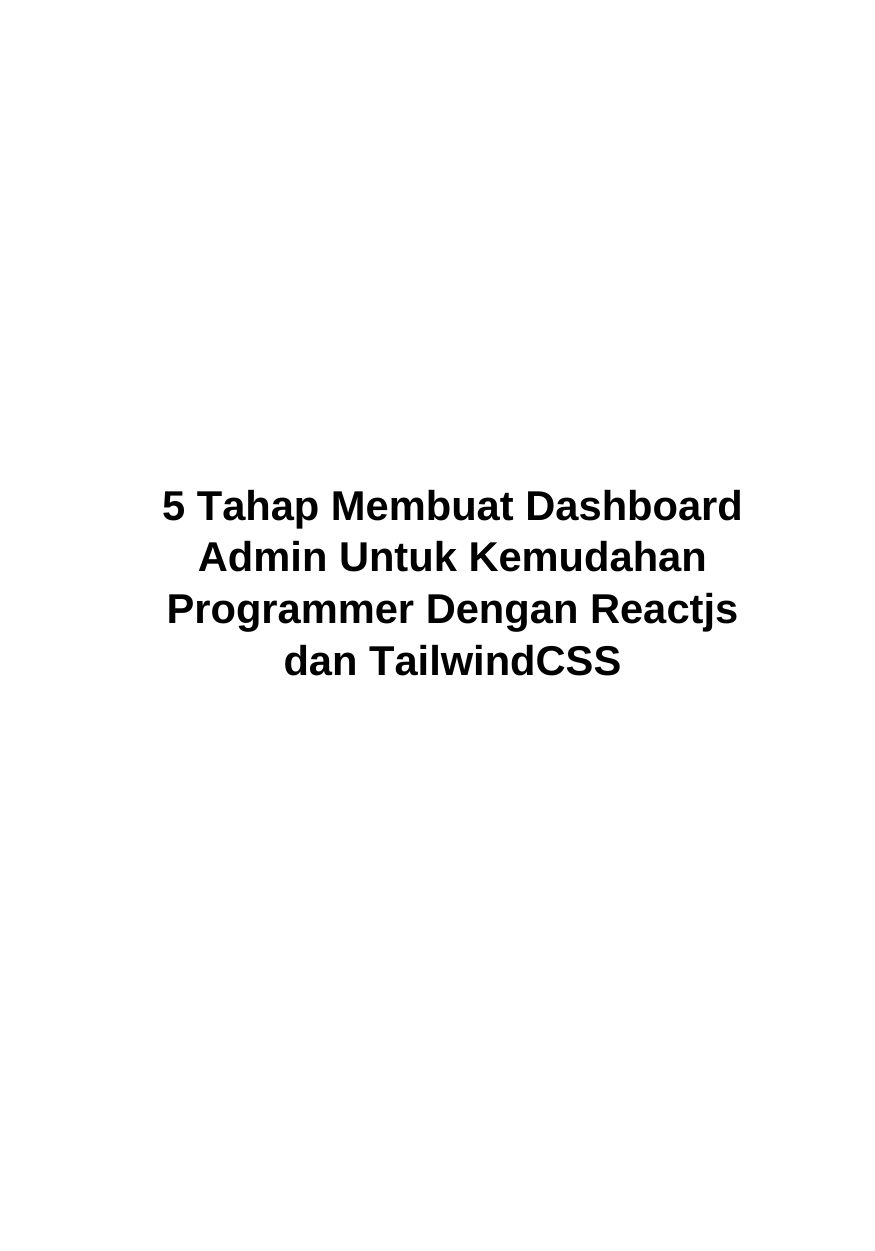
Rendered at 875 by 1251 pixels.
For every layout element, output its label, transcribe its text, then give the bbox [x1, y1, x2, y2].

text 5 Tahap Membuat Dashboard Admin Untuk Kemudahan Programmer Dengan Reactjs dan TailwindCSS [148, 481, 756, 684]
